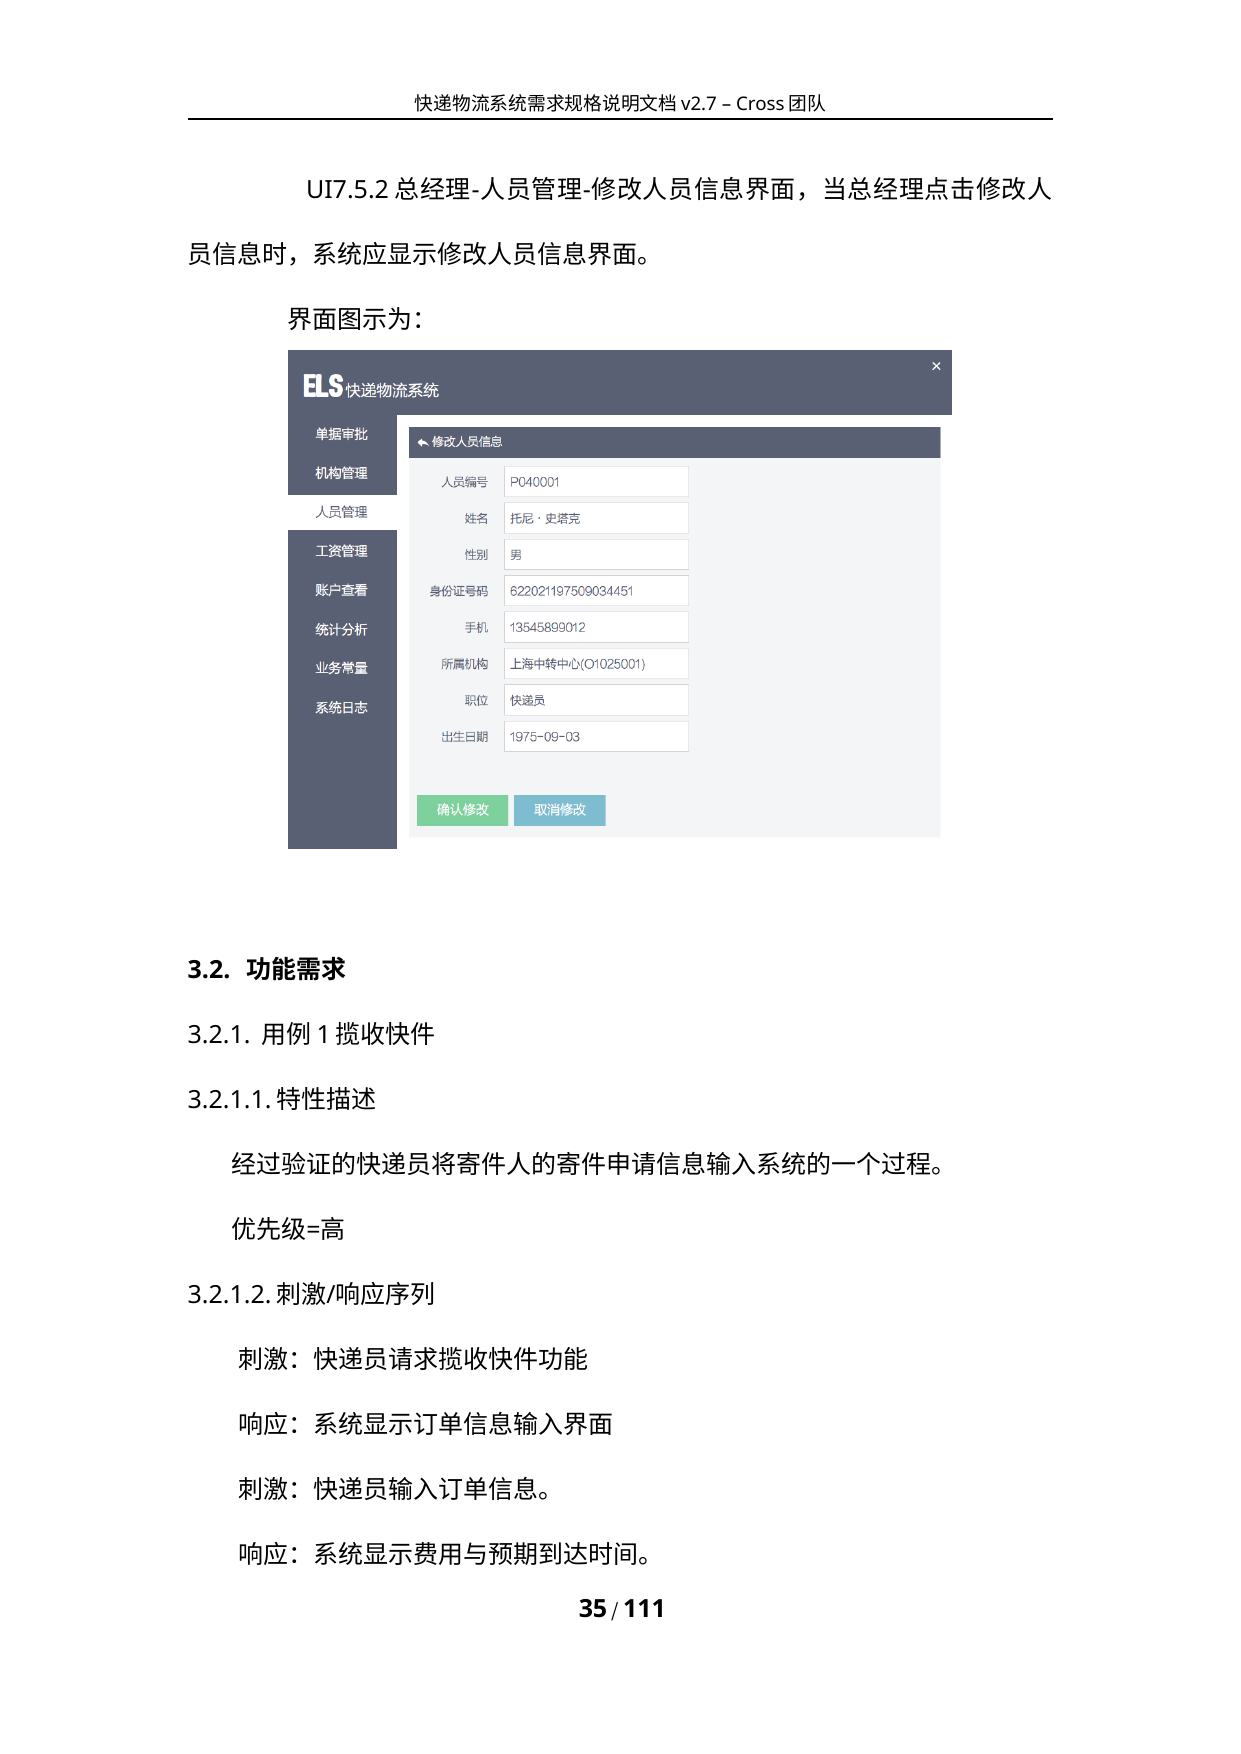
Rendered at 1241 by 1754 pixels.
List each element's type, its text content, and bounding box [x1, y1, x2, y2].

text 刺激：快递员输入订单信息。 [187, 1456, 1053, 1521]
text 界面图示为： [187, 286, 1053, 351]
text 响应：系统显示费用与预期到达时间。 [187, 1521, 1053, 1586]
text 功能需求 [187, 936, 1053, 1001]
text 刺激：快递员请求揽收快件功能 [187, 1326, 1053, 1391]
text 经过验证的快递员将寄件人的寄件申请信息输入系统的一个过程。 [231, 1131, 1053, 1196]
text 优先级=高 [231, 1196, 1053, 1261]
picture [288, 350, 952, 849]
text 用例1揽收快件 [187, 1001, 1053, 1066]
text UI7.5.2总经理-人员管理-修改人员信息界面，当总经理点击修改人员信息时，系统应显示修改人员信息界面。 [187, 156, 1053, 286]
text 响应：系统显示订单信息输入界面 [187, 1391, 1053, 1456]
text 特性描述 [187, 1066, 1053, 1131]
text 刺激/响应序列 [187, 1261, 1053, 1326]
